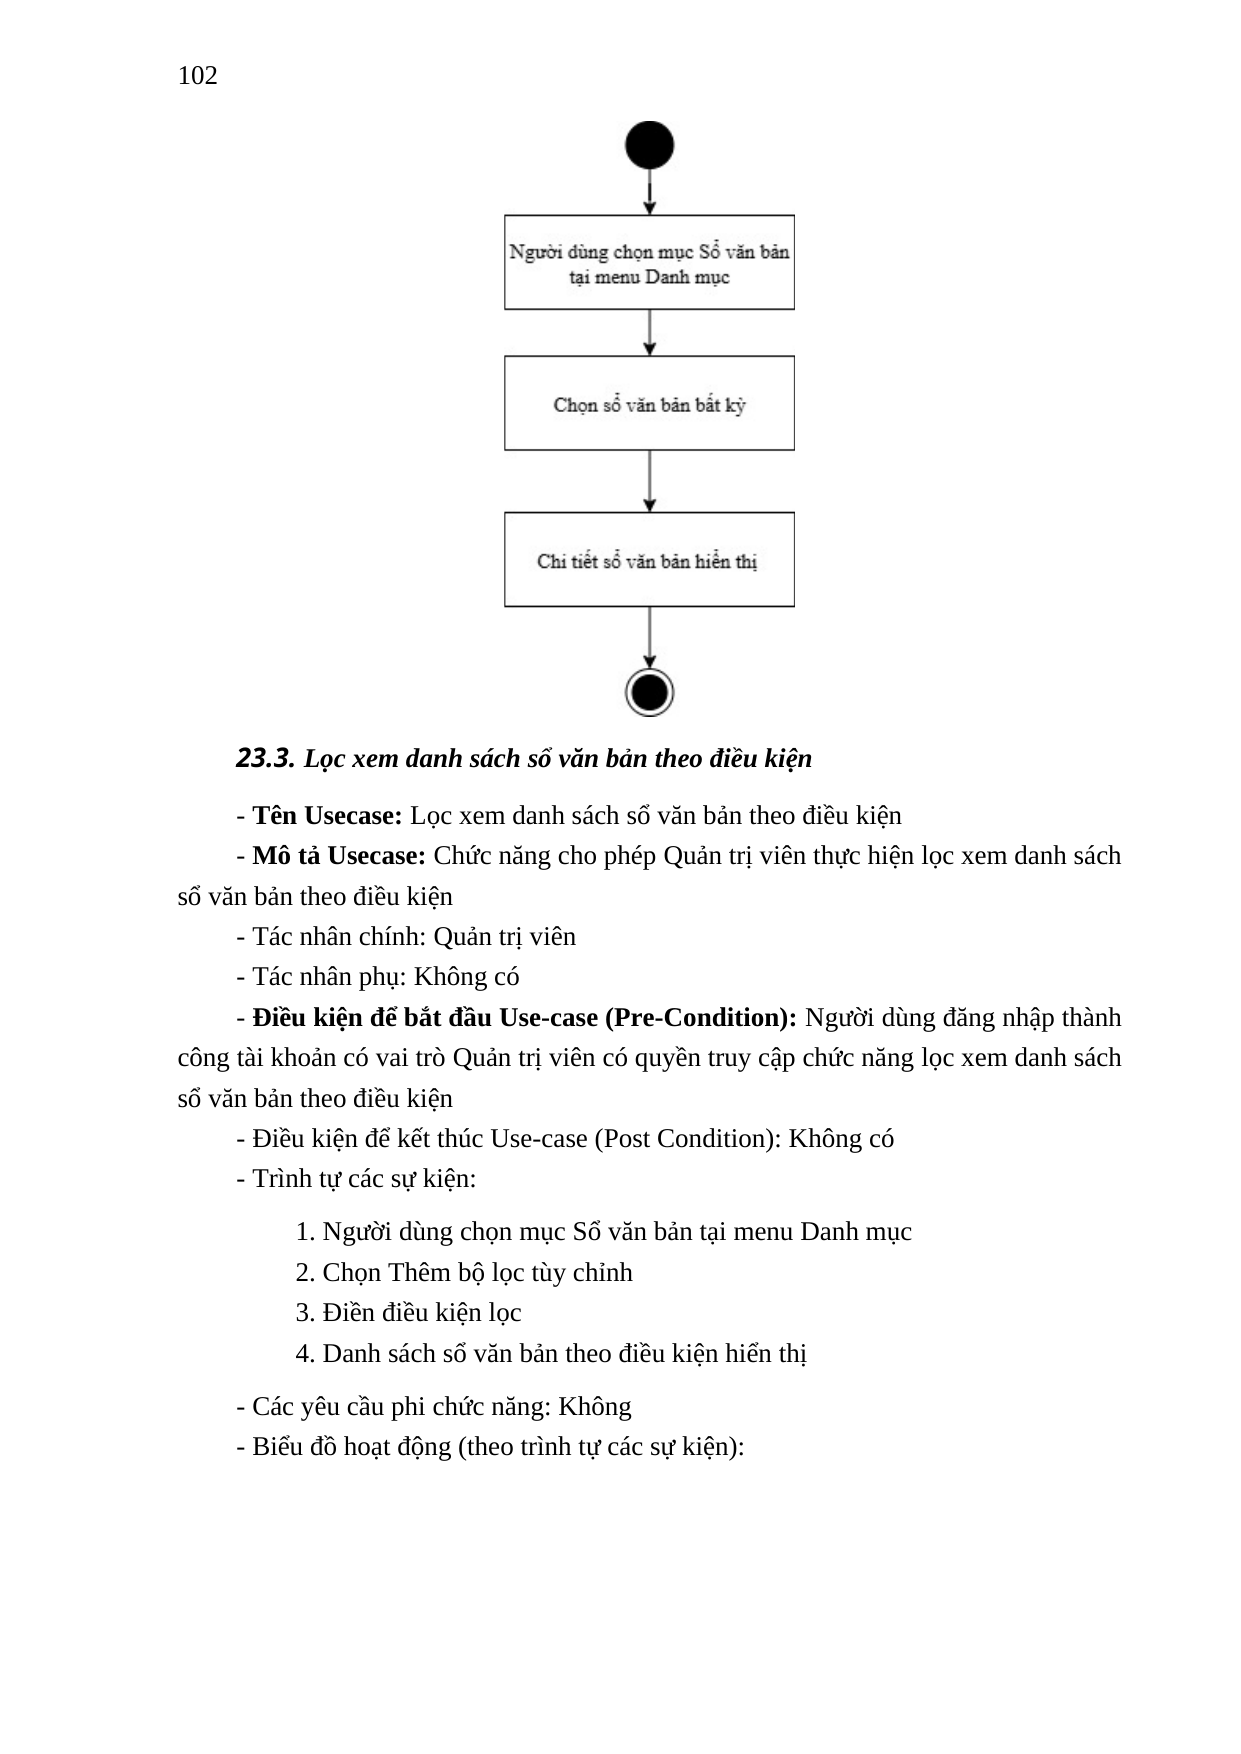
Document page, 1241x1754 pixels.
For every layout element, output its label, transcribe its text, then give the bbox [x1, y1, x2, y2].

subtitle Lọc xem danh sách sổ văn bản theo điều kiện [177, 738, 1122, 775]
list Tác nhân phụ: Không có [177, 961, 1122, 992]
list Điều kiện để kết thúc Use-case (Post Condition): Không có [177, 1122, 1122, 1153]
list Điều kiện để bắt đầu Use-case (Pre-Condition): Người dùng đăng nhập thành công tài khoản có vai trò Quản trị viên có quyền truy cập chức năng lọc xem danh sách sổ văn bản theo điều kiện [177, 1001, 1122, 1113]
list Trình tự các sự kiện: [177, 1163, 1122, 1194]
list Mô tả Usecase: Chức năng cho phép Quản trị viên thực hiện lọc xem danh sách sổ văn bản theo điều kiện [177, 839, 1122, 911]
list Biểu đồ hoạt động (theo trình tự các sự kiện): [177, 1430, 1122, 1461]
list Điền điều kiện lọc [177, 1296, 1122, 1327]
list Người dùng chọn mục Sổ văn bản tại menu Danh mục [177, 1216, 1122, 1247]
list Tên Usecase: Lọc xem danh sách sổ văn bản theo điều kiện [177, 799, 1122, 830]
picture [504, 121, 795, 717]
list Tác nhân chính: Quản trị viên [177, 920, 1122, 951]
list Các yêu cầu phi chức năng: Không [177, 1390, 1122, 1421]
list Danh sách sổ văn bản theo điều kiện hiển thị [177, 1337, 1122, 1368]
list Chọn Thêm bộ lọc tùy chỉnh [177, 1256, 1122, 1287]
